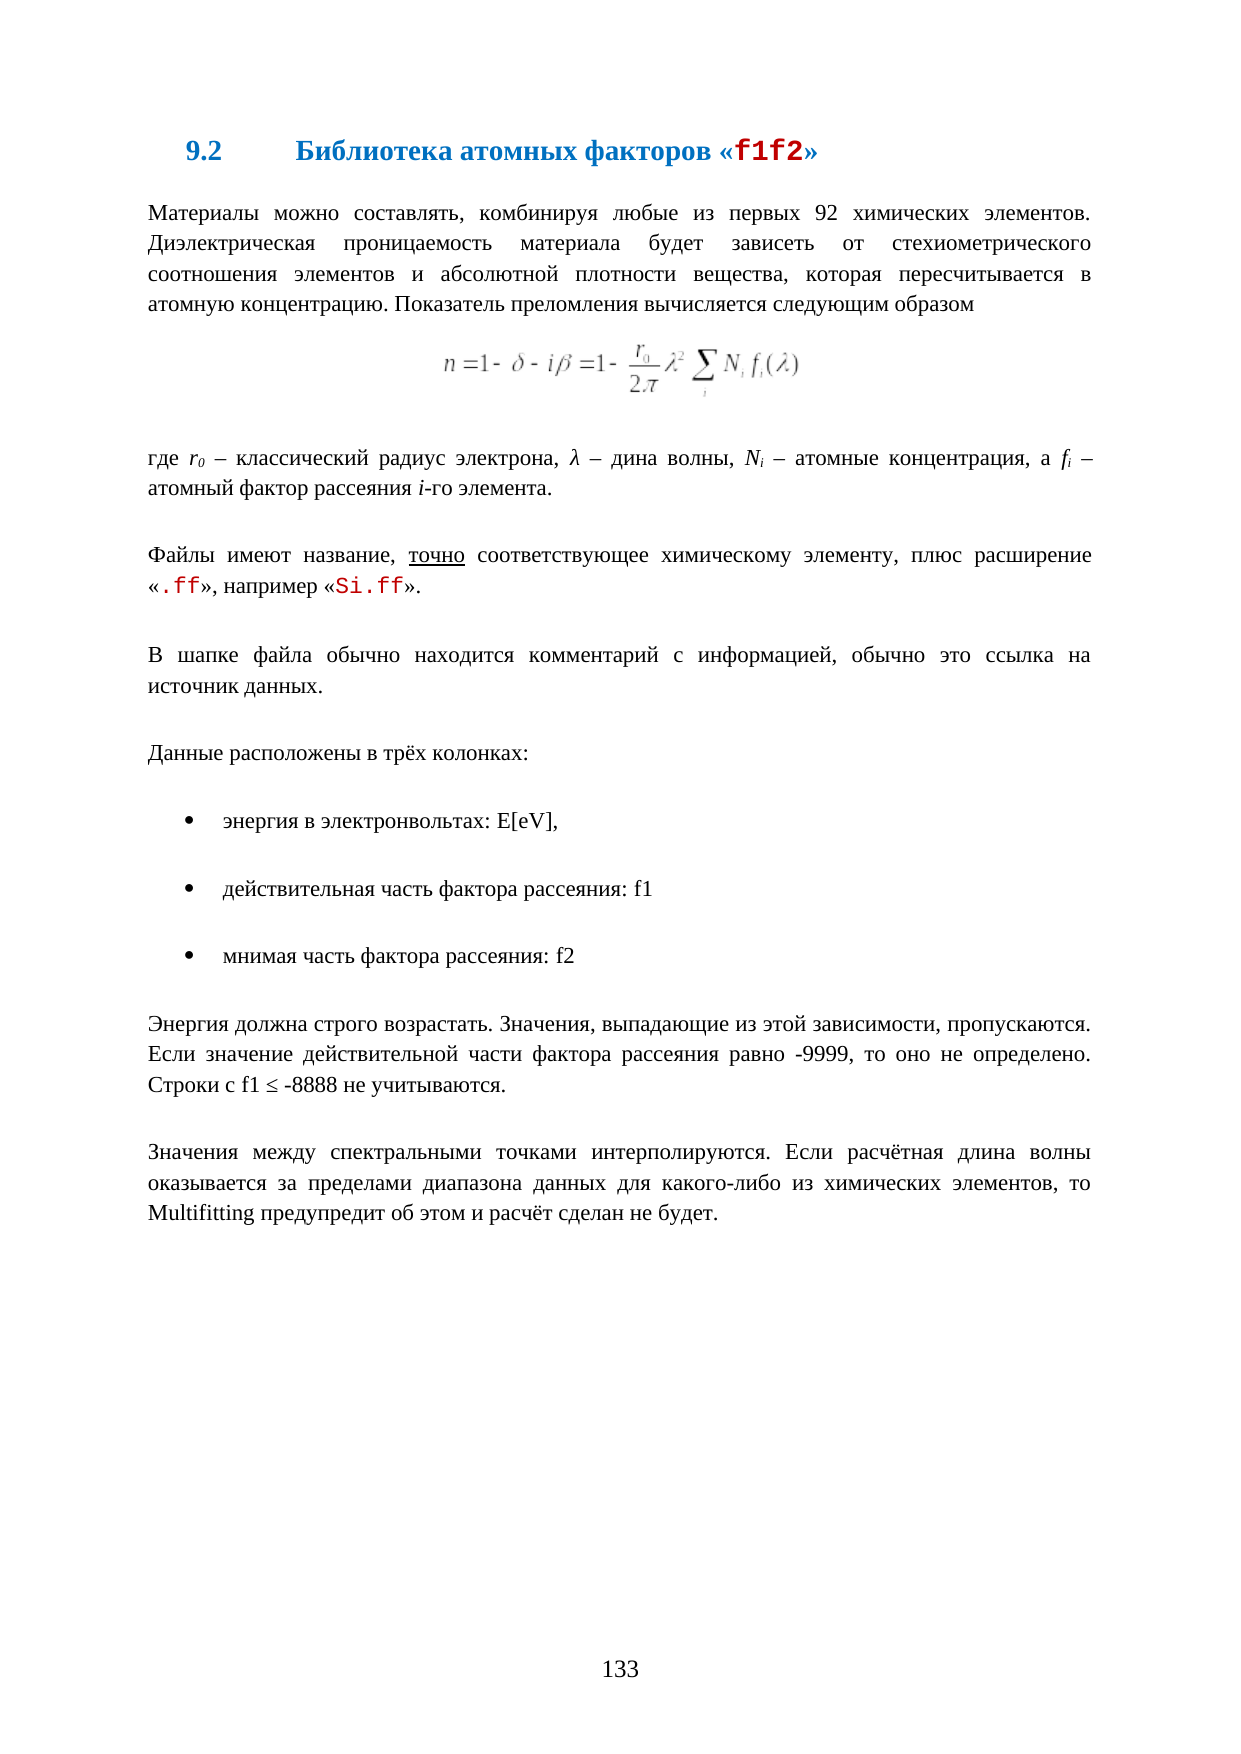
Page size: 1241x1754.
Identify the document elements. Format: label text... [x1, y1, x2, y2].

text где r0 – классический радиус электрона, λ – дина волны, Ni – атомные концентрация, а fi – атомный фактор рассеяния i-го элемента. [148, 443, 1093, 500]
list действительная часть фактора рассеяния: f1 [185, 875, 1093, 901]
text Энергия должна строго возрастать. Значения, выпадающие из этой зависимости, пропускаются. Если значение действительной части фактора рассеяния равно -9999, то оно не определено. Строки с f1 ≤ -8888 не учитываются. [148, 1010, 1093, 1097]
subtitle Библиотека атомных факторов «f1f2» [155, 133, 1093, 169]
list мнимая часть фактора рассеяния: f2 [185, 943, 1093, 969]
list энергия в электронвольтах: E[eV], [185, 807, 1093, 833]
text Данные расположены в трёх колонках: [148, 739, 1093, 766]
text В шапке файла обычно находится комментарий с информацией, обычно это ссылка на источник данных. [148, 642, 1093, 698]
text Материалы можно составлять, комбинируя любые из первых 92 химических элементов. Диэлектрическая проницаемость материала будет зависеть от стехиометрического соотношения элементов и абсолютной плотности вещества, которая пересчитывается в атомную концентрацию. Показатель преломления вычисляется следующим образом [148, 199, 1093, 316]
text Файлы имеют название, точно соответствующее химическому элементу, плюс расширение «.ff», например «Si.ff». [148, 541, 1093, 600]
text Значения между спектральными точками интерполируются. Если расчётная длина волны оказывается за пределами диапазона данных для какого-либо из химических элементов, то Multifitting предупредит об этом и расчёт сделан не будет. [148, 1138, 1093, 1225]
